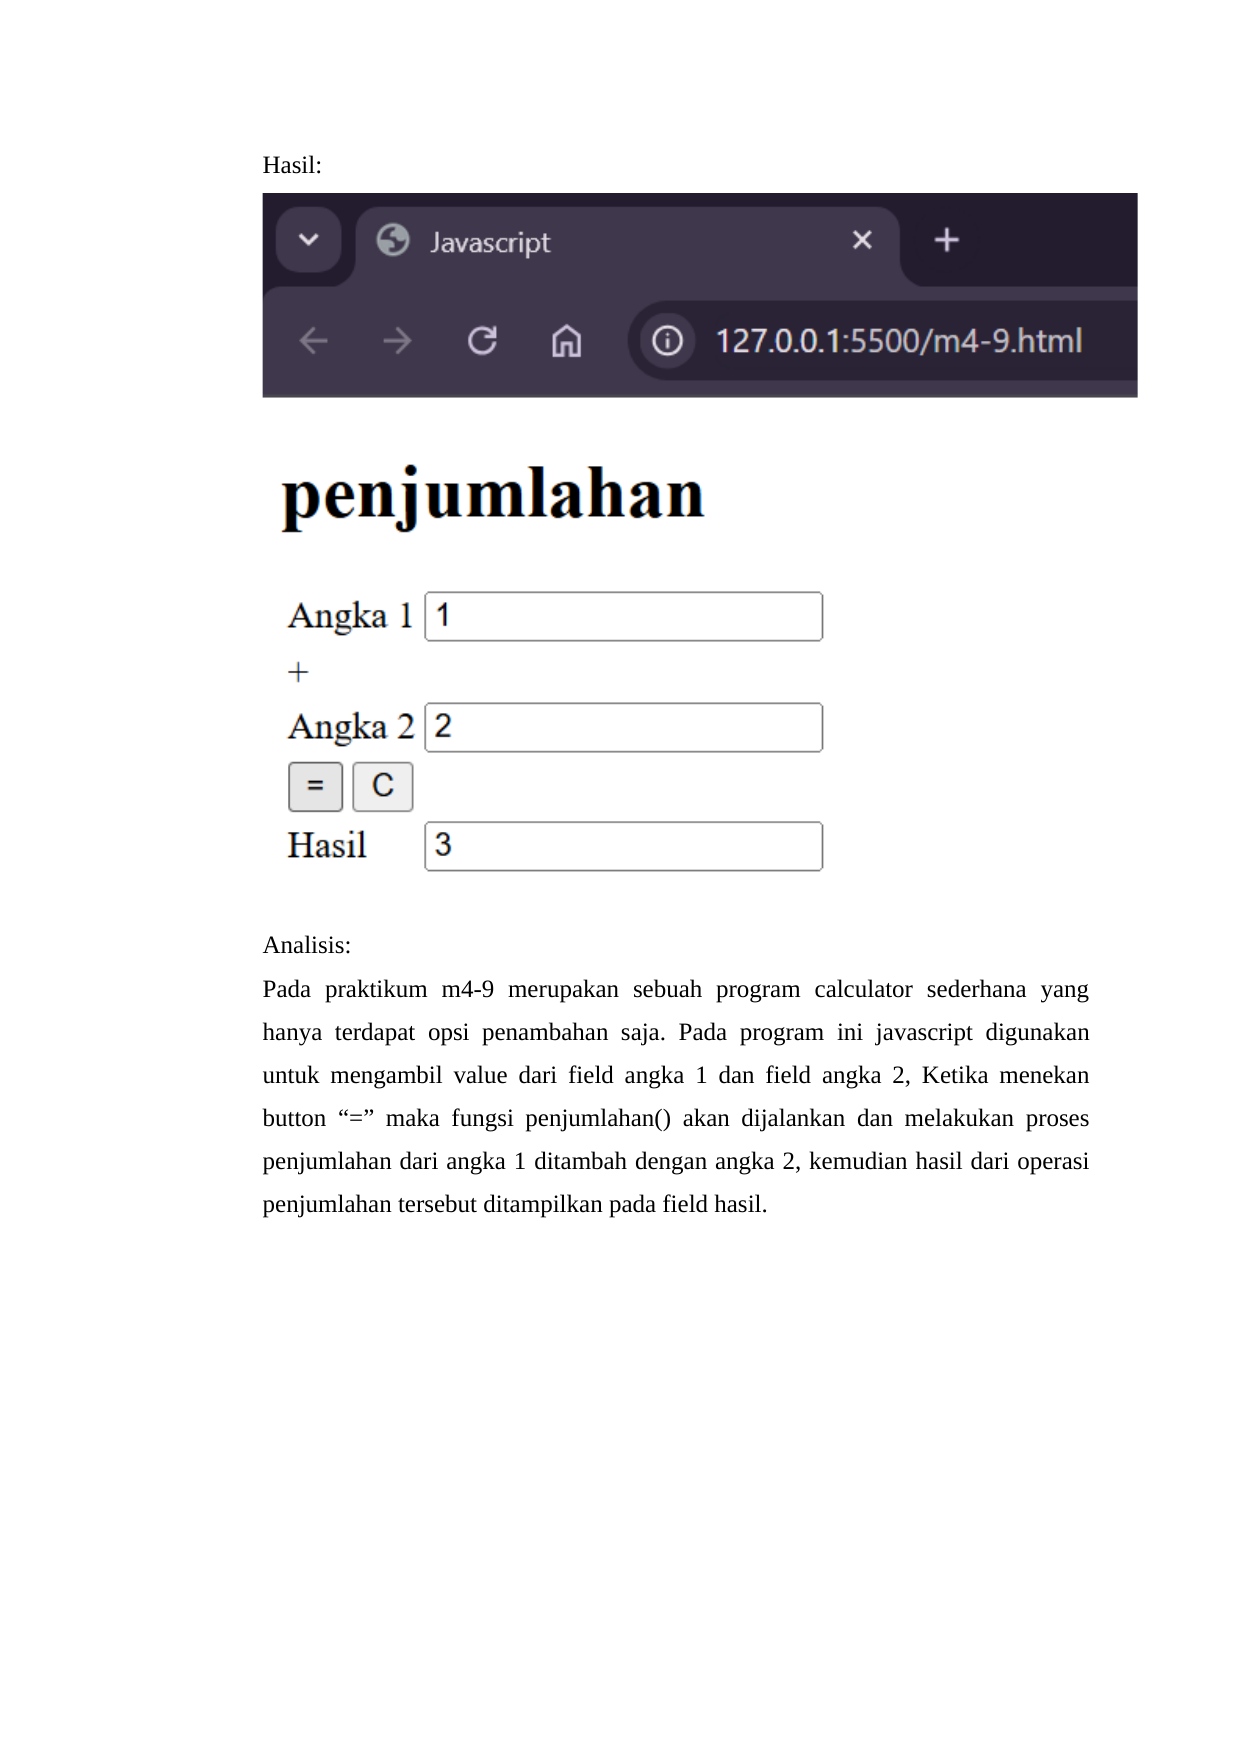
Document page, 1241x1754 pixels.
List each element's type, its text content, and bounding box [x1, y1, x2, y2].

list Hasil: [262, 150, 1090, 179]
list Pada praktikum m4-9 merupakan sebuah program calculator sederhana yang hanya terdapat opsi penambahan saja. Pada program ini javascript digunakan untuk mengambil value dari field angka 1 dan field angka 2, Ketika menekan button “=” maka fungsi penjumlahan() akan dijalankan dan melakukan proses penjumlahan dari angka 1 ditambah dengan angka 2, kemudian hasil dari operasi penjumlahan tersebut ditampilkan pada field hasil. [262, 974, 1090, 1218]
picture [262, 193, 1138, 917]
list Analisis: [262, 931, 1090, 959]
